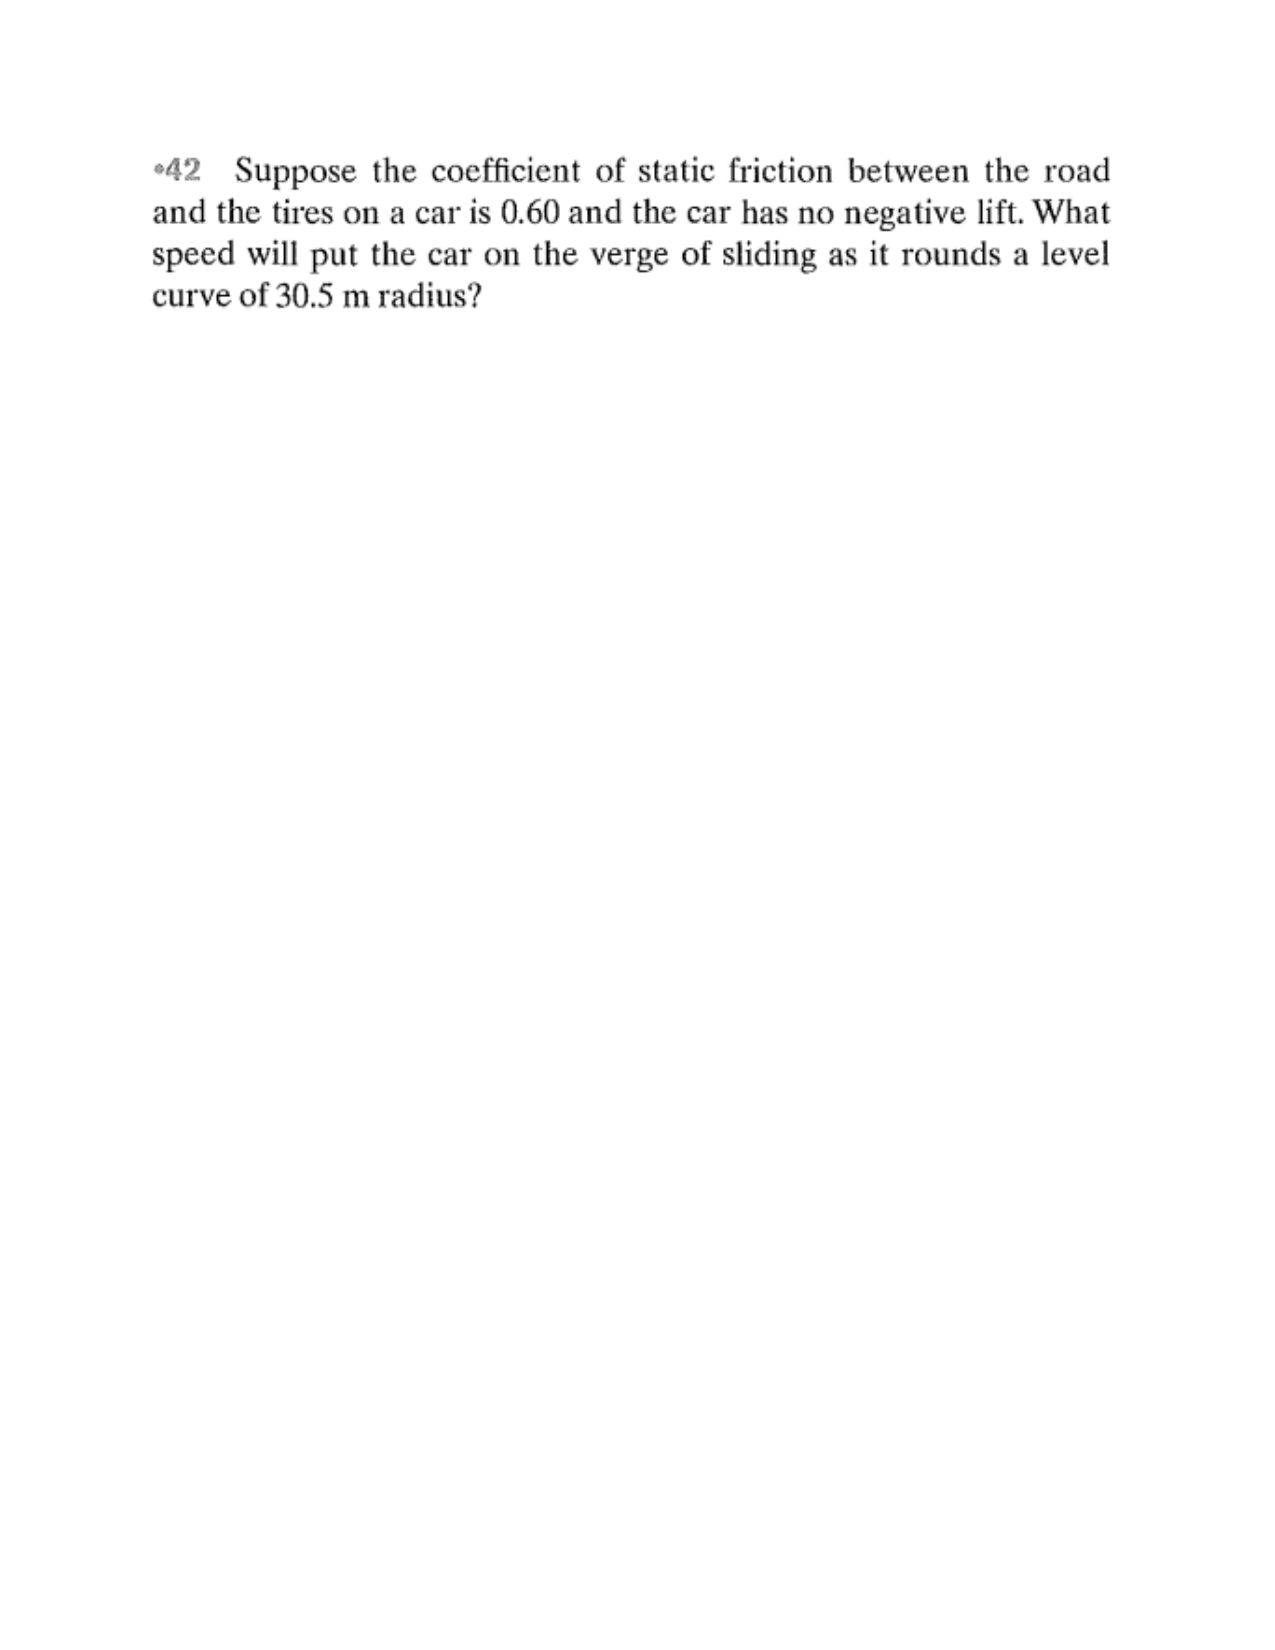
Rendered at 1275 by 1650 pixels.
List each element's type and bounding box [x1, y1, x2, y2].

picture [135, 150, 1132, 327]
